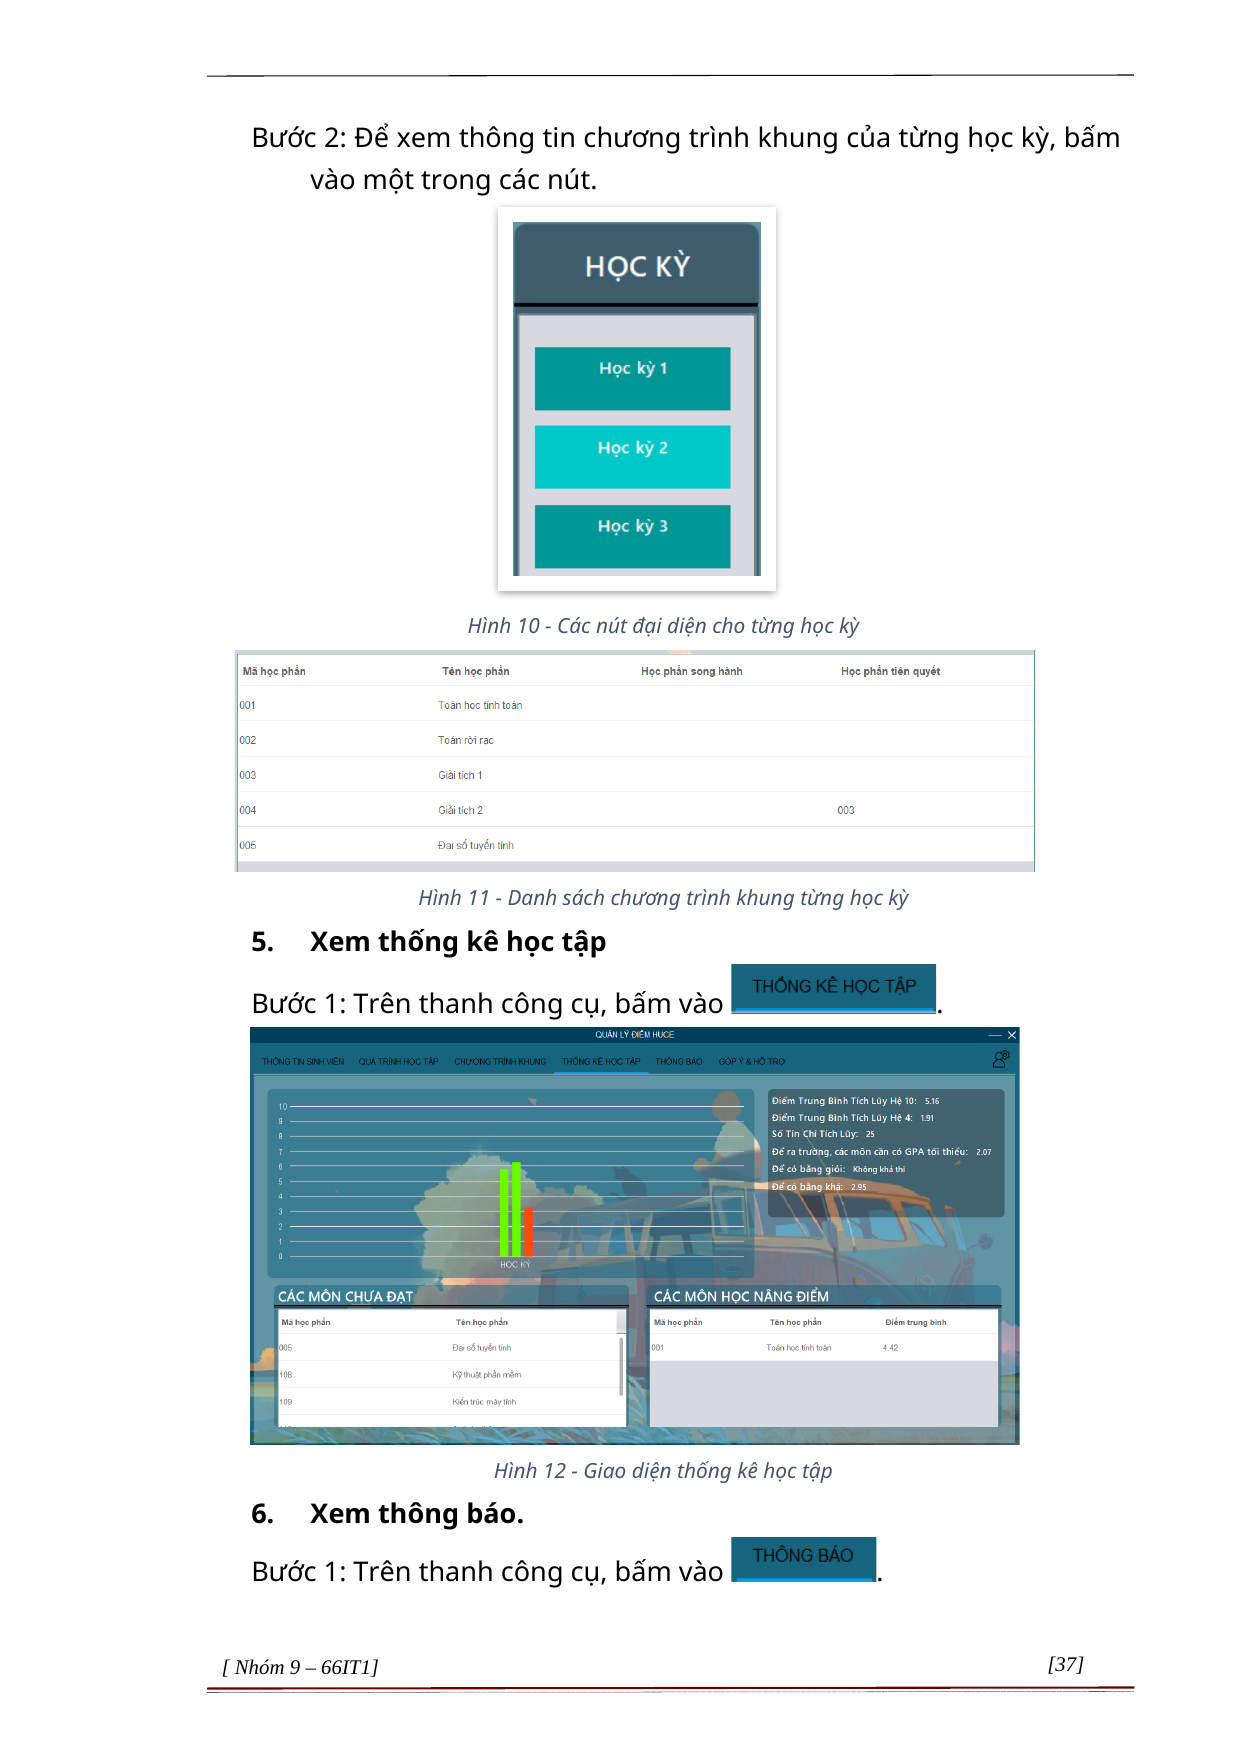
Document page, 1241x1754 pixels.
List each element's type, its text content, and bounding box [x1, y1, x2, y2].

picture [731, 964, 937, 1014]
list Bước 2: Để xem thông tin chương trình khung của từng học kỳ, bấm vào một trong các nút. [251, 118, 1122, 197]
list Xem thông báo. [251, 1495, 1122, 1532]
picture [513, 222, 761, 576]
picture [731, 1537, 877, 1582]
picture [234, 650, 1036, 872]
list Bước 1: Trên thanh công cụ, bấm vào . [251, 1537, 1122, 1589]
list Xem thống kê học tập [251, 922, 1122, 959]
picture [250, 1044, 1020, 1445]
list Bước 1: Trên thanh công cụ, bấm vào . [251, 964, 1122, 1022]
